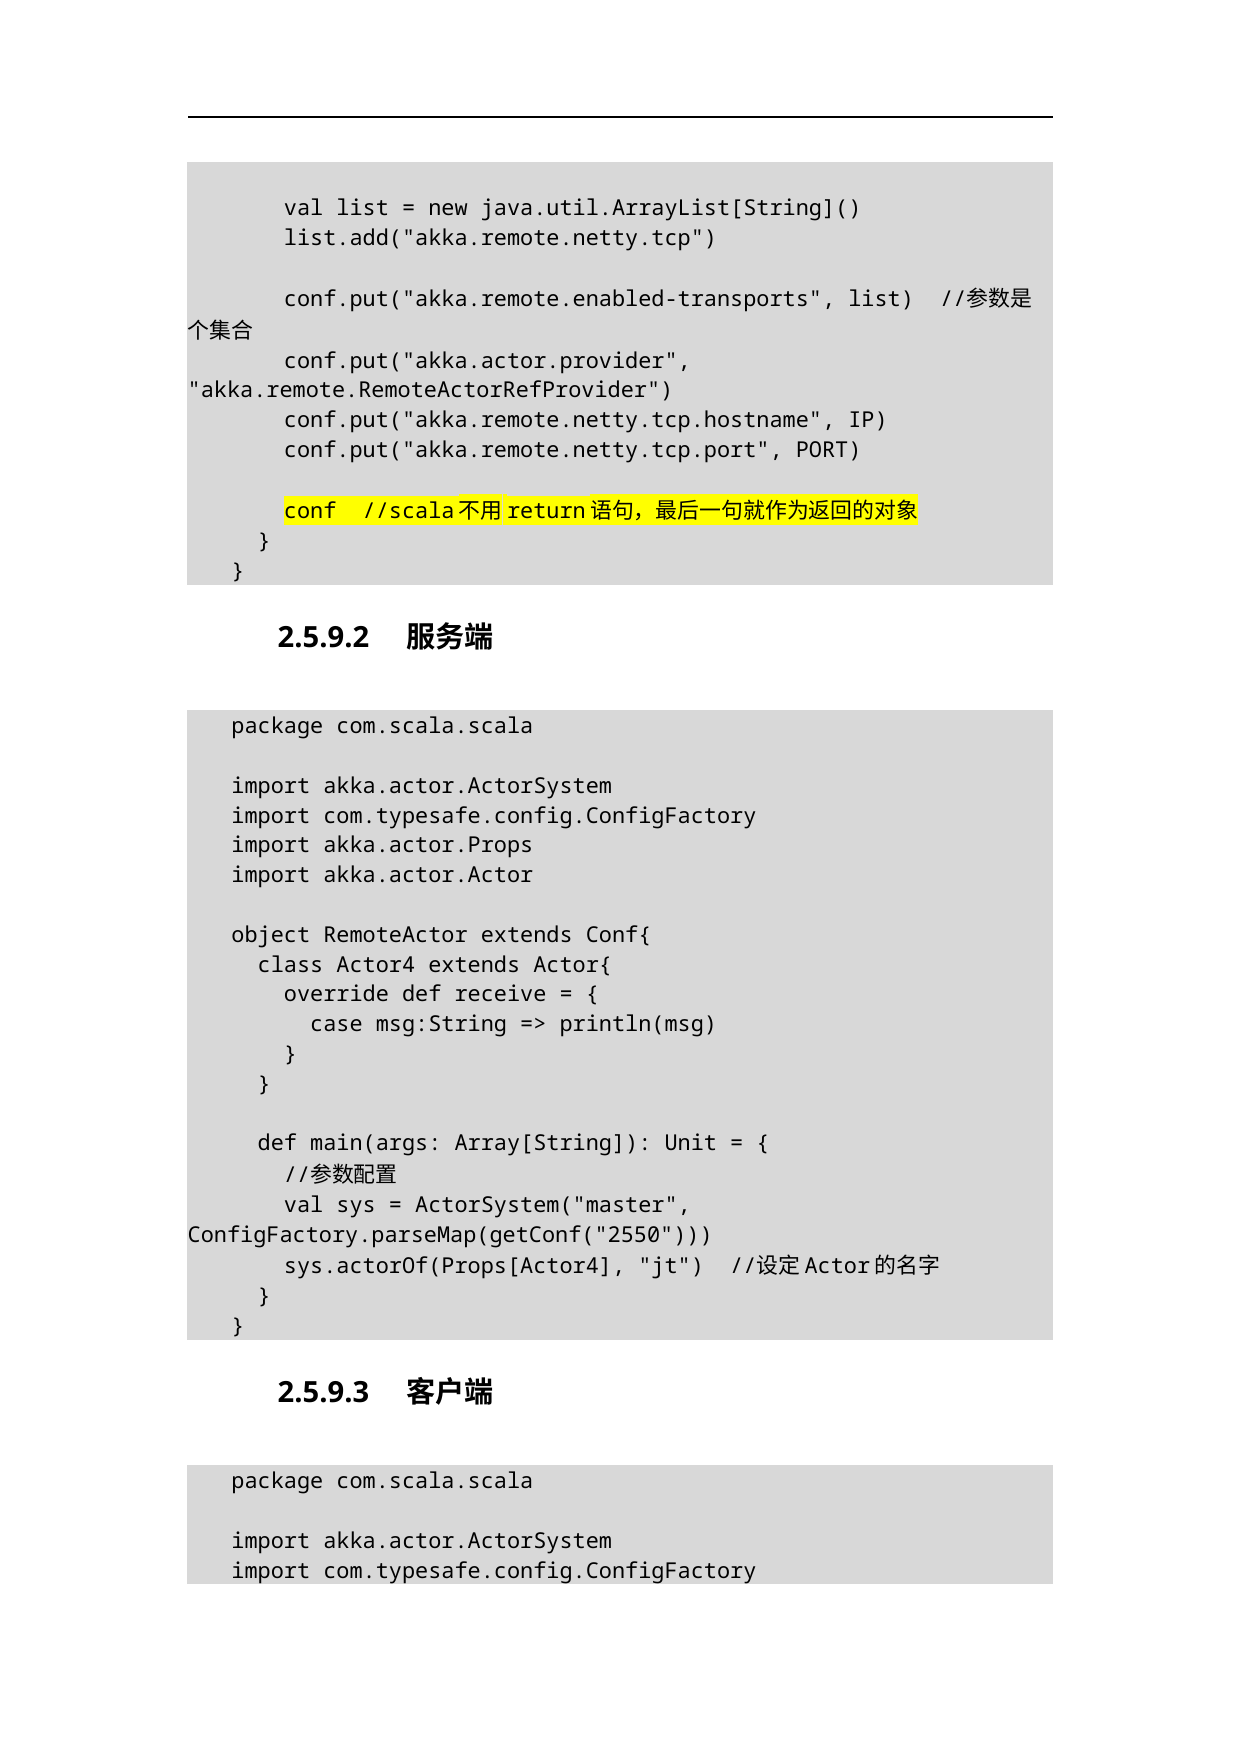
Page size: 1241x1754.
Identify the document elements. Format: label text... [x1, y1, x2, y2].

text //参数配置 [187, 1157, 1053, 1189]
text } [187, 1310, 1053, 1340]
text conf.put("akka.remote.netty.tcp.port", PORT) [187, 434, 1053, 464]
text import akka.actor.Actor [187, 859, 1053, 889]
text } [187, 1280, 1053, 1310]
text class Actor4 extends Actor{ [187, 949, 1053, 978]
text import akka.actor.Props [187, 829, 1053, 859]
text } [187, 1038, 1053, 1068]
text import akka.actor.ActorSystem [187, 1525, 1053, 1555]
text conf.put("akka.actor.provider", "akka.remote.RemoteActorRefProvider") [187, 344, 1053, 404]
text import akka.actor.ActorSystem [187, 770, 1053, 800]
text package com.scala.scala [187, 1465, 1053, 1495]
text case msg:String => println(msg) [187, 1008, 1053, 1038]
text conf.put("akka.remote.enabled-transports", list) //参数是个集合 [187, 281, 1053, 344]
text val sys = ActorSystem("master", ConfigFactory.parseMap(getConf("2550"))) [187, 1189, 1053, 1248]
text conf.put("akka.remote.netty.tcp.hostname", IP) [187, 404, 1053, 434]
text val list = new java.util.ArrayList[String]() [187, 192, 1053, 222]
text def main(args: Array[String]): Unit = { [187, 1127, 1053, 1157]
text import com.typesafe.config.ConfigFactory [187, 1555, 1053, 1584]
subtitle 客户端 [277, 1369, 1053, 1411]
text } [187, 555, 1053, 585]
text conf //scala不用return语句，最后一句就作为返回的对象 [187, 493, 1053, 525]
text } [187, 1068, 1053, 1098]
text package com.scala.scala [187, 710, 1053, 740]
text object RemoteActor extends Conf{ [187, 919, 1053, 949]
text } [187, 525, 1053, 555]
text sys.actorOf(Props[Actor4], "jt") //设定Actor的名字 [187, 1248, 1053, 1280]
subtitle 服务端 [277, 614, 1053, 656]
text override def receive = { [187, 978, 1053, 1008]
text list.add("akka.remote.netty.tcp") [187, 222, 1053, 251]
text import com.typesafe.config.ConfigFactory [187, 800, 1053, 829]
